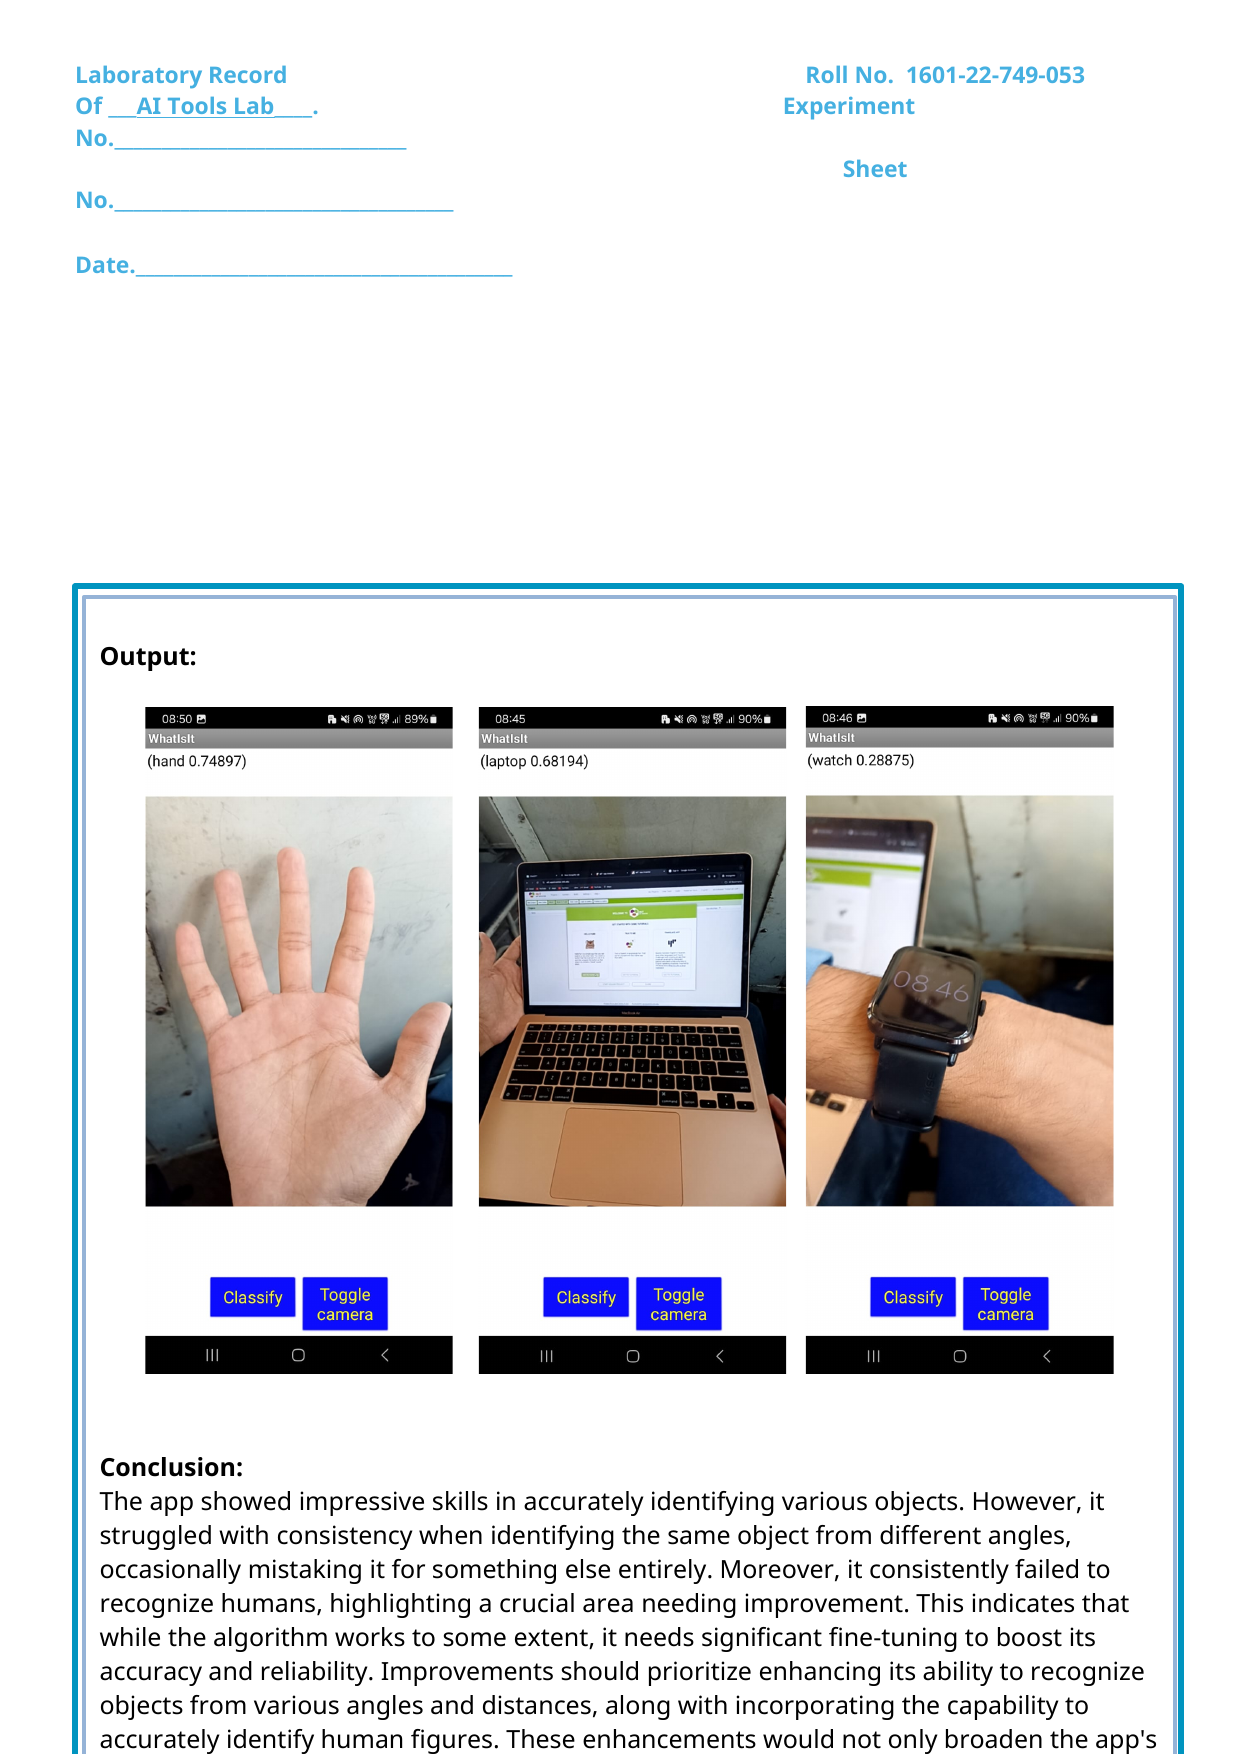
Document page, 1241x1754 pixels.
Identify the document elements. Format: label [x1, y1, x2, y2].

picture [145, 707, 453, 1374]
picture [805, 706, 1114, 1374]
picture [478, 707, 787, 1374]
